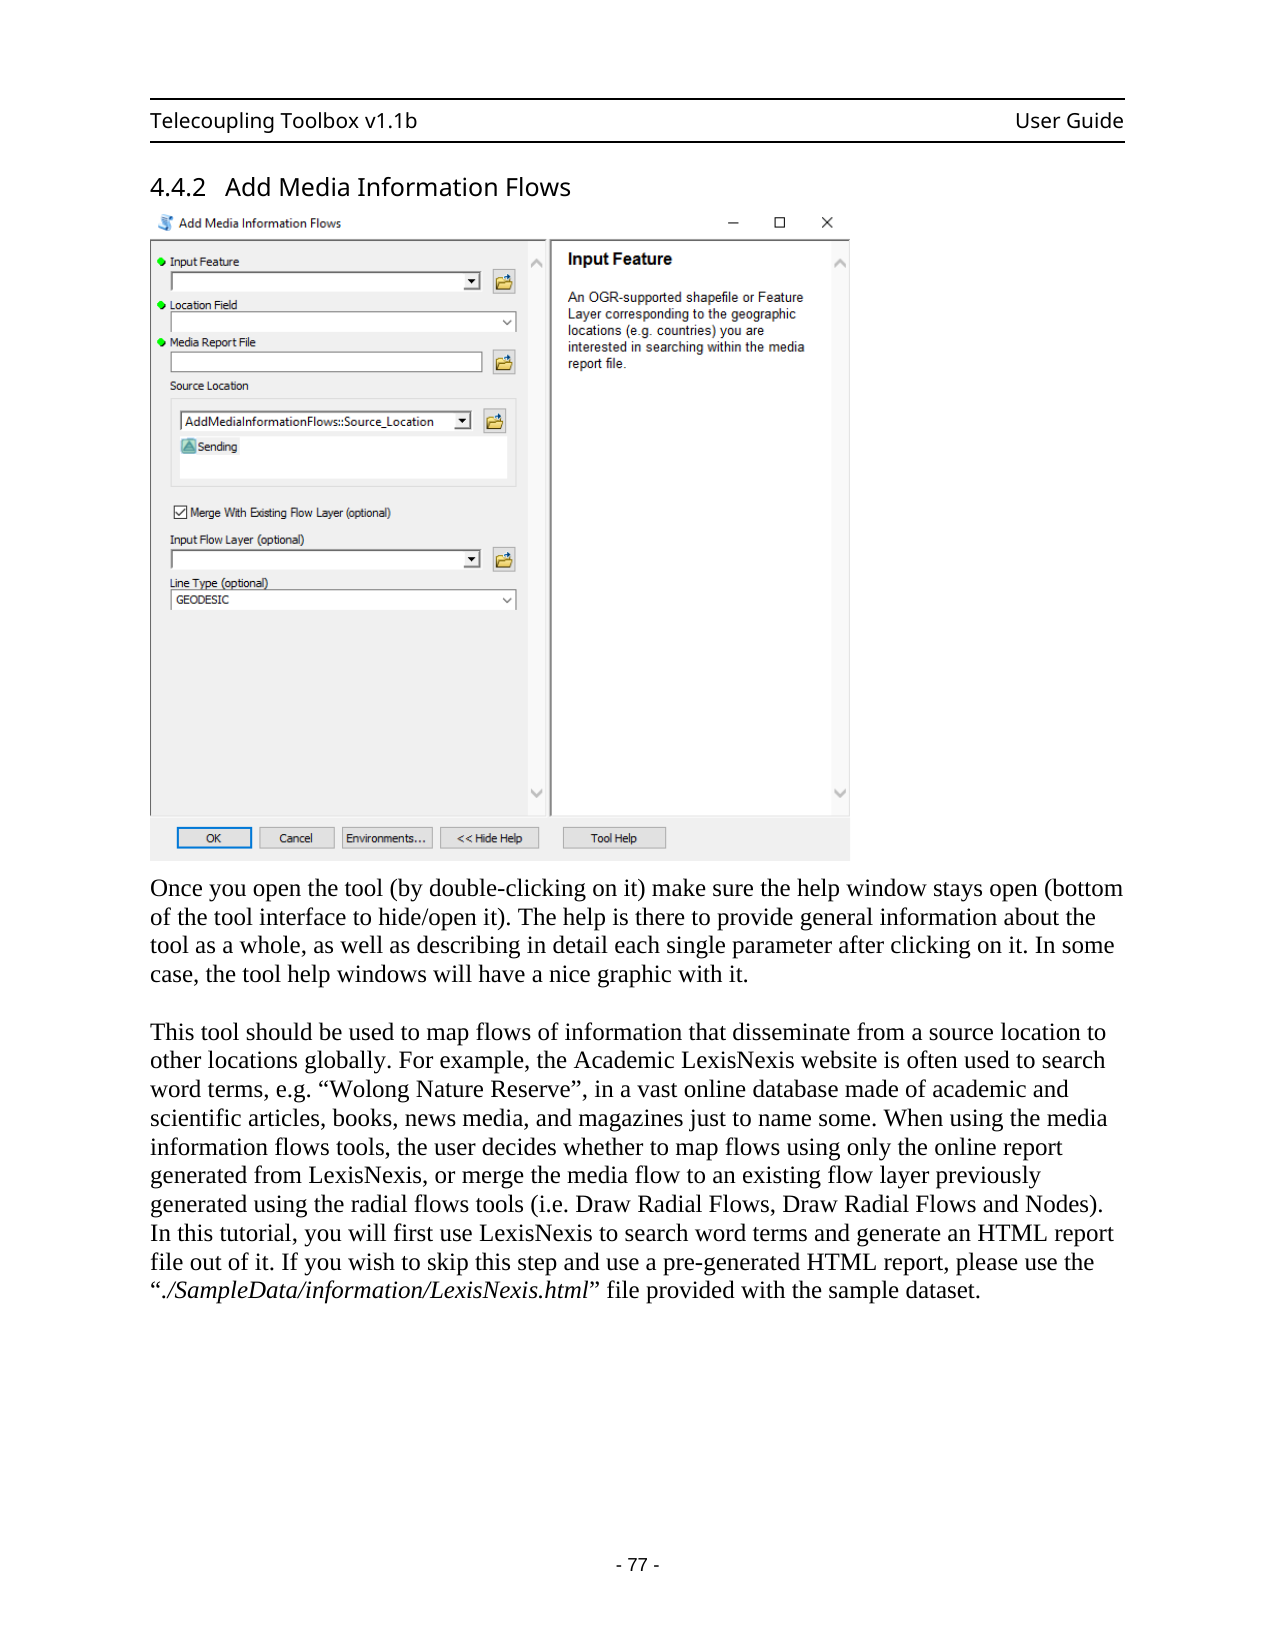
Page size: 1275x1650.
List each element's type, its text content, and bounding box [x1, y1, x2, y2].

text Once you open the tool (by double-clicking on it) make sure the help window stays open (bottom of the tool interface to hide/open it). The help is there to provide general information about the tool as a whole, as well as describing in detail each single parameter after clicking on it. In some case, the tool help windows will have a nice graphic with it. [150, 873, 1125, 988]
picture [150, 209, 851, 861]
text This tool should be used to map flows of information that disseminate from a source location to other locations globally. For example, the Academic LexisNexis website is often used to search word terms, e.g. “Wolong Nature Reserve”, in a vast online database made of academic and scientific articles, books, news media, and magazines just to name some. When using the media information flows tools, the user decides whether to map flows using only the online report generated from LexisNexis, or merge the media flow to an existing flow layer previously generated using the radial flows tools (i.e. Draw Radial Flows, Draw Radial Flows and Nodes). In this tutorial, you will first use LexisNexis to search word terms and generate an HTML report file out of it. If you wish to skip this step and use a pre-generated HTML report, please use the “./SampleData/information/LexisNexis.html” file provided with the sample dataset. [150, 1017, 1125, 1304]
subtitle Add Media Information Flows [150, 169, 1125, 203]
